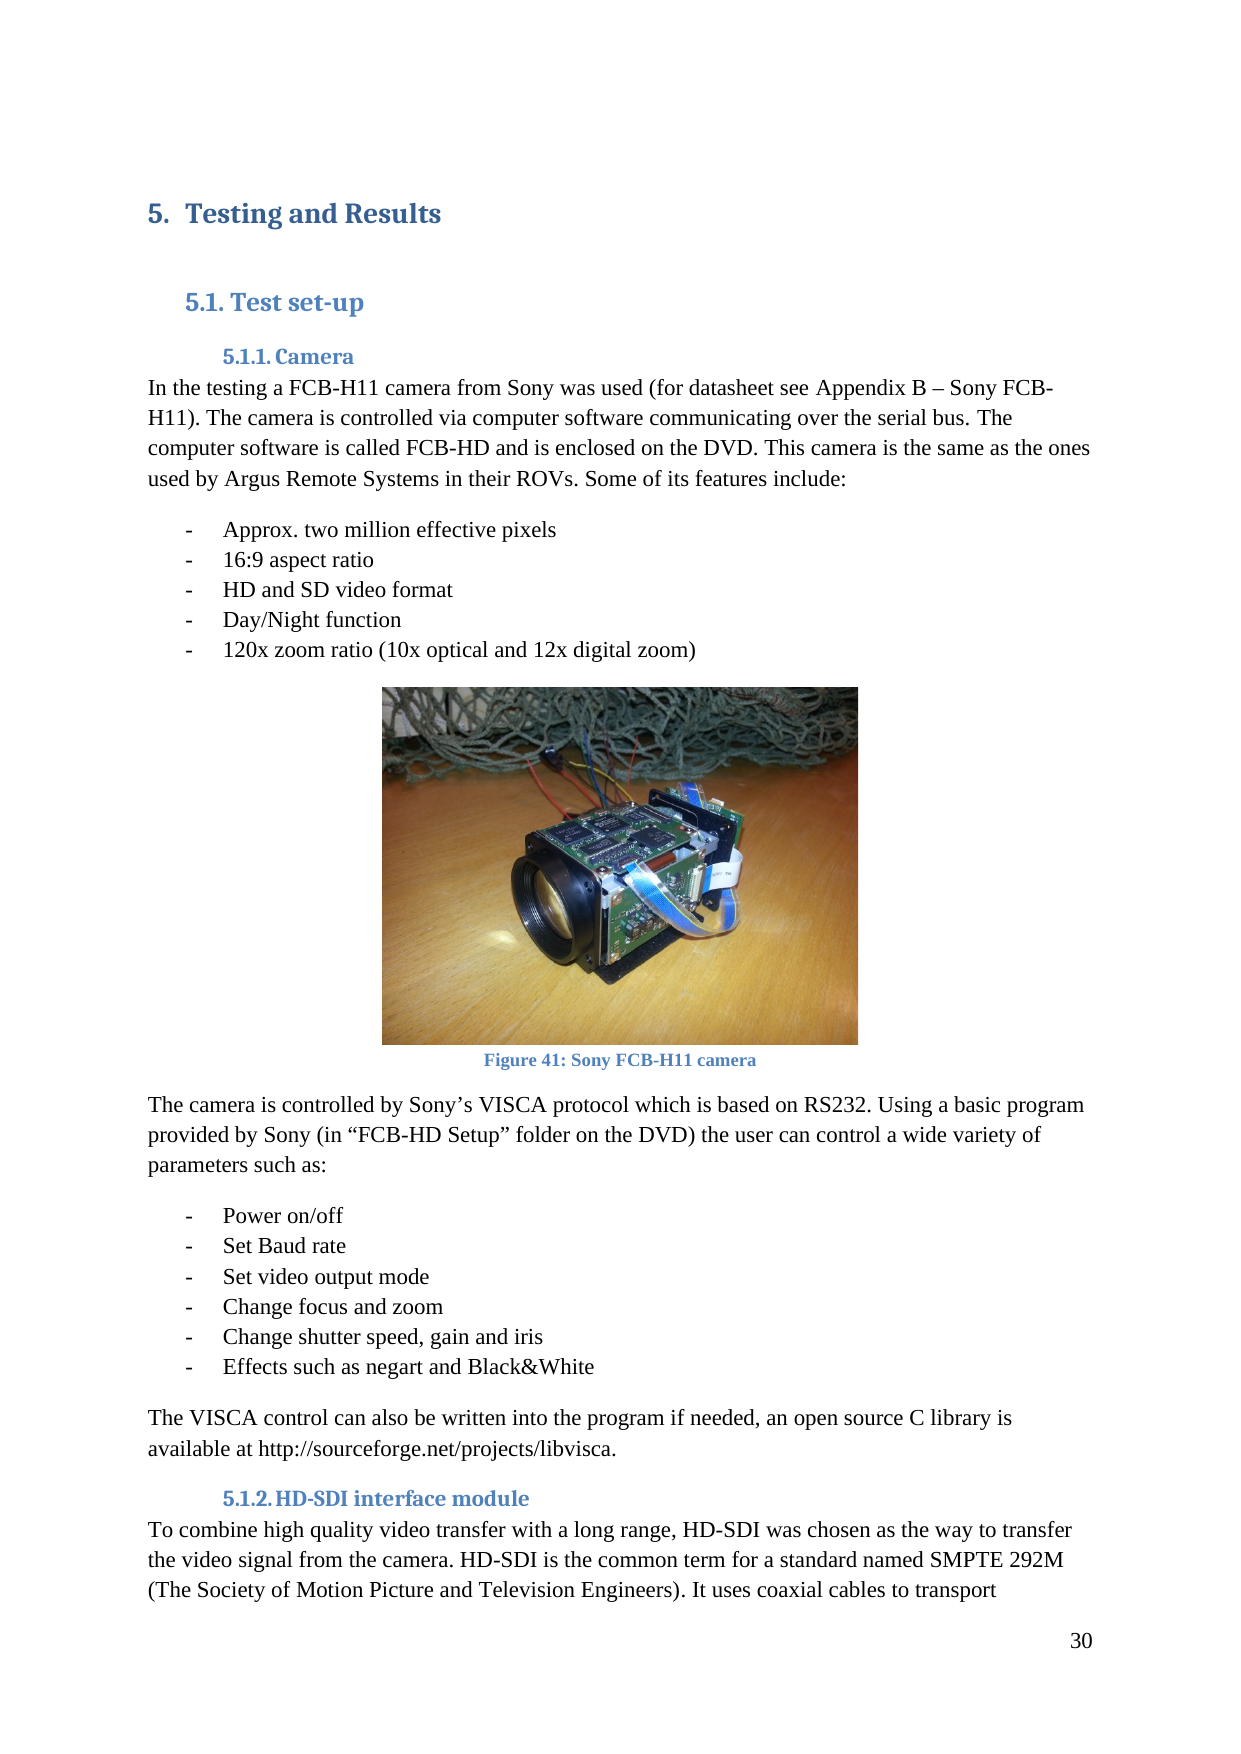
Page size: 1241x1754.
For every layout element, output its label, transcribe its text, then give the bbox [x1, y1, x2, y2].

list Approx. two million effective pixels [185, 516, 1093, 542]
subtitle Camera [223, 344, 1093, 370]
text The camera is controlled by Sony’s VISCA protocol which is based on RS232. Using a basic program provided by Sony (in “FCB-HD Setup” folder on the DVD) the user can control a wide variety of parameters such as: [148, 1091, 1093, 1178]
list Change focus and zoom [185, 1293, 1093, 1319]
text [148, 1516, 1093, 1603]
subtitle HD-SDI interface module [223, 1486, 1093, 1512]
text The VISCA control can also be written into the program if needed, an open source C library is available at http://sourceforge.net/projects/libvisca. [148, 1404, 1093, 1461]
subtitle Test set-up [185, 287, 1093, 318]
list Power on/off [185, 1202, 1093, 1229]
list 120x zoom ratio (10x optical and 12x digital zoom) [185, 636, 1093, 663]
text Figure 41: Sony FCB-H11 camera [148, 1048, 1093, 1070]
list Day/Night function [185, 606, 1093, 633]
list Effects such as negart and Black&White [185, 1353, 1093, 1380]
list 16:9 aspect ratio [185, 546, 1093, 572]
list Set Baud rate [185, 1232, 1093, 1259]
list HD and SD video format [185, 576, 1093, 602]
list Set video output mode [185, 1263, 1093, 1289]
subtitle Testing and Results [148, 198, 1093, 231]
list Change shutter speed, gain and iris [185, 1323, 1093, 1349]
text In the testing a FCB-H11 camera from Sony was used (for datasheet see Appendix B – Sony FCB-H11). The camera is controlled via computer software communicating over the serial bus. The computer software is called FCB-HD and is enclosed on the DVD. This camera is the same as the ones used by Argus Remote Systems in their ROVs. Some of its features include: [148, 374, 1093, 491]
picture [382, 687, 859, 1045]
